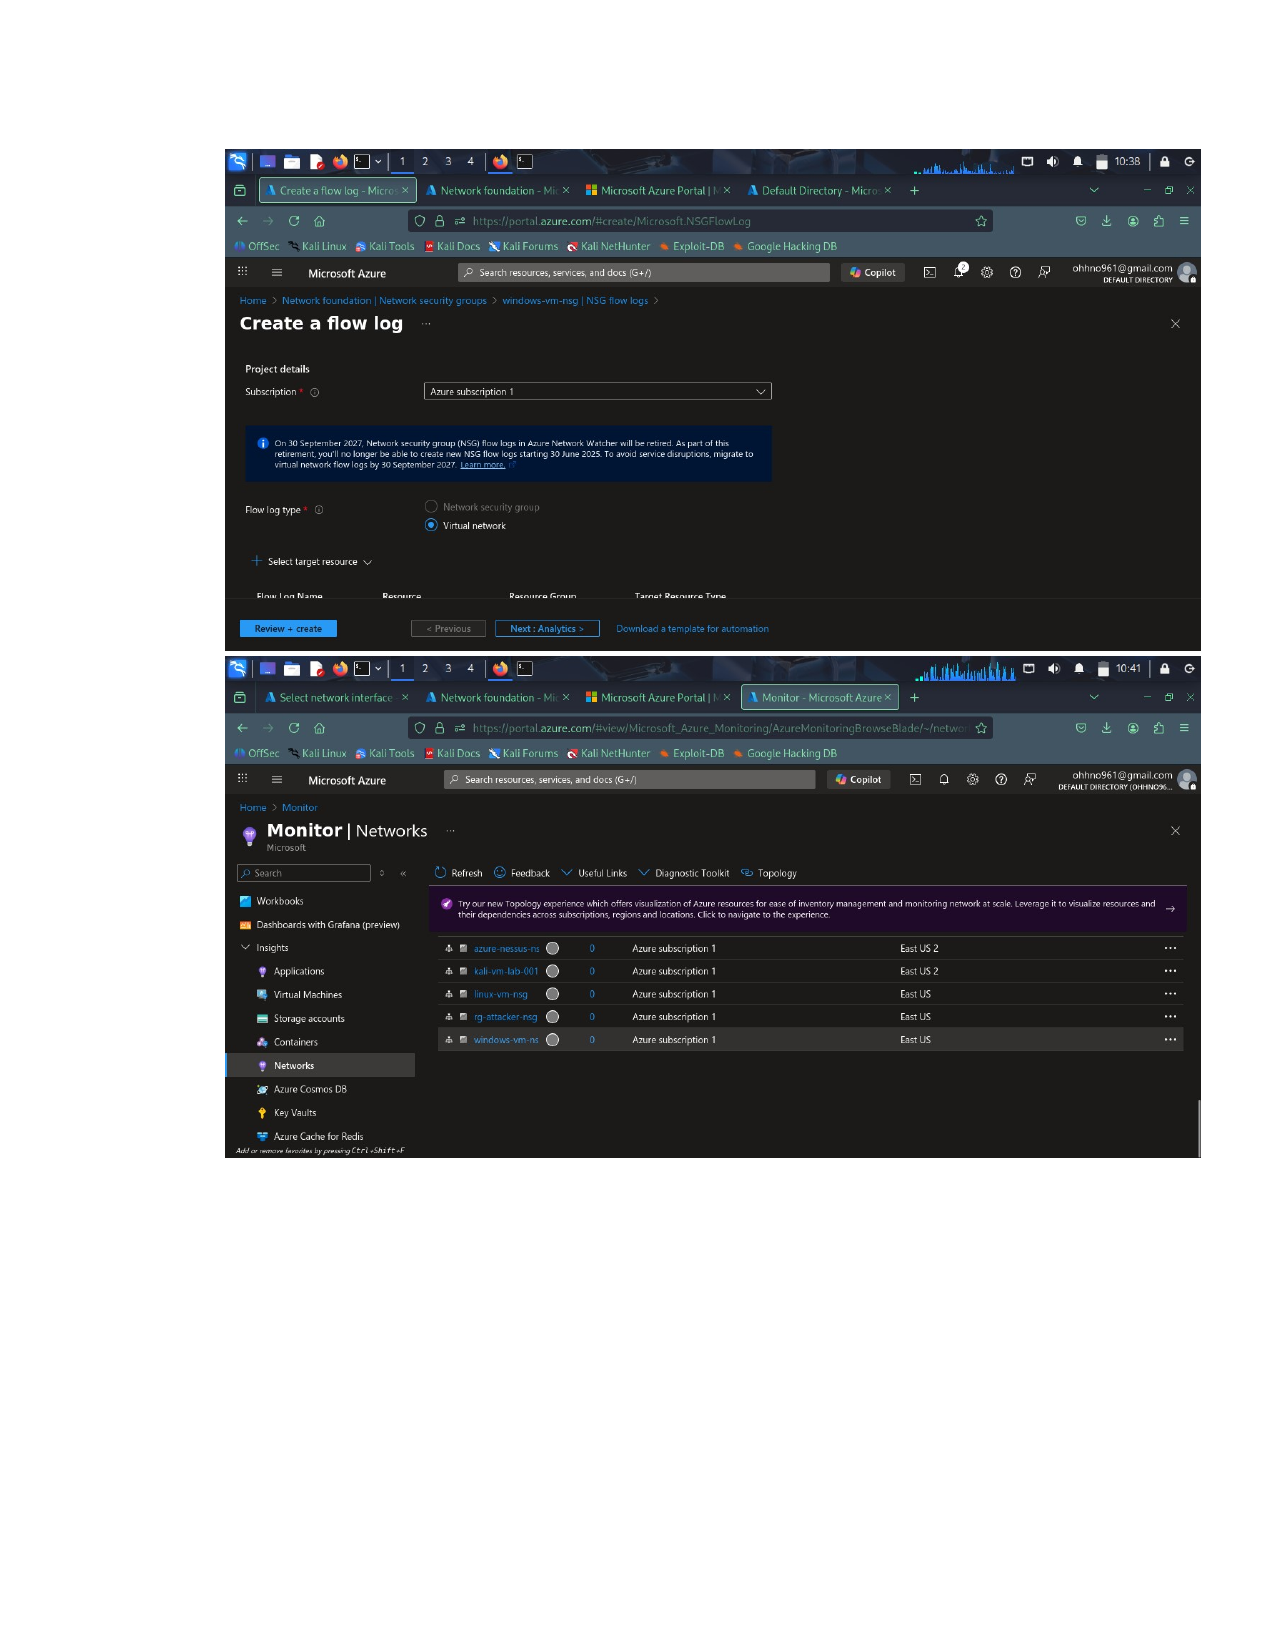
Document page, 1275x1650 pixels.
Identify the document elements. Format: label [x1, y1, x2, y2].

picture [225, 656, 1201, 1158]
picture [225, 149, 1201, 651]
